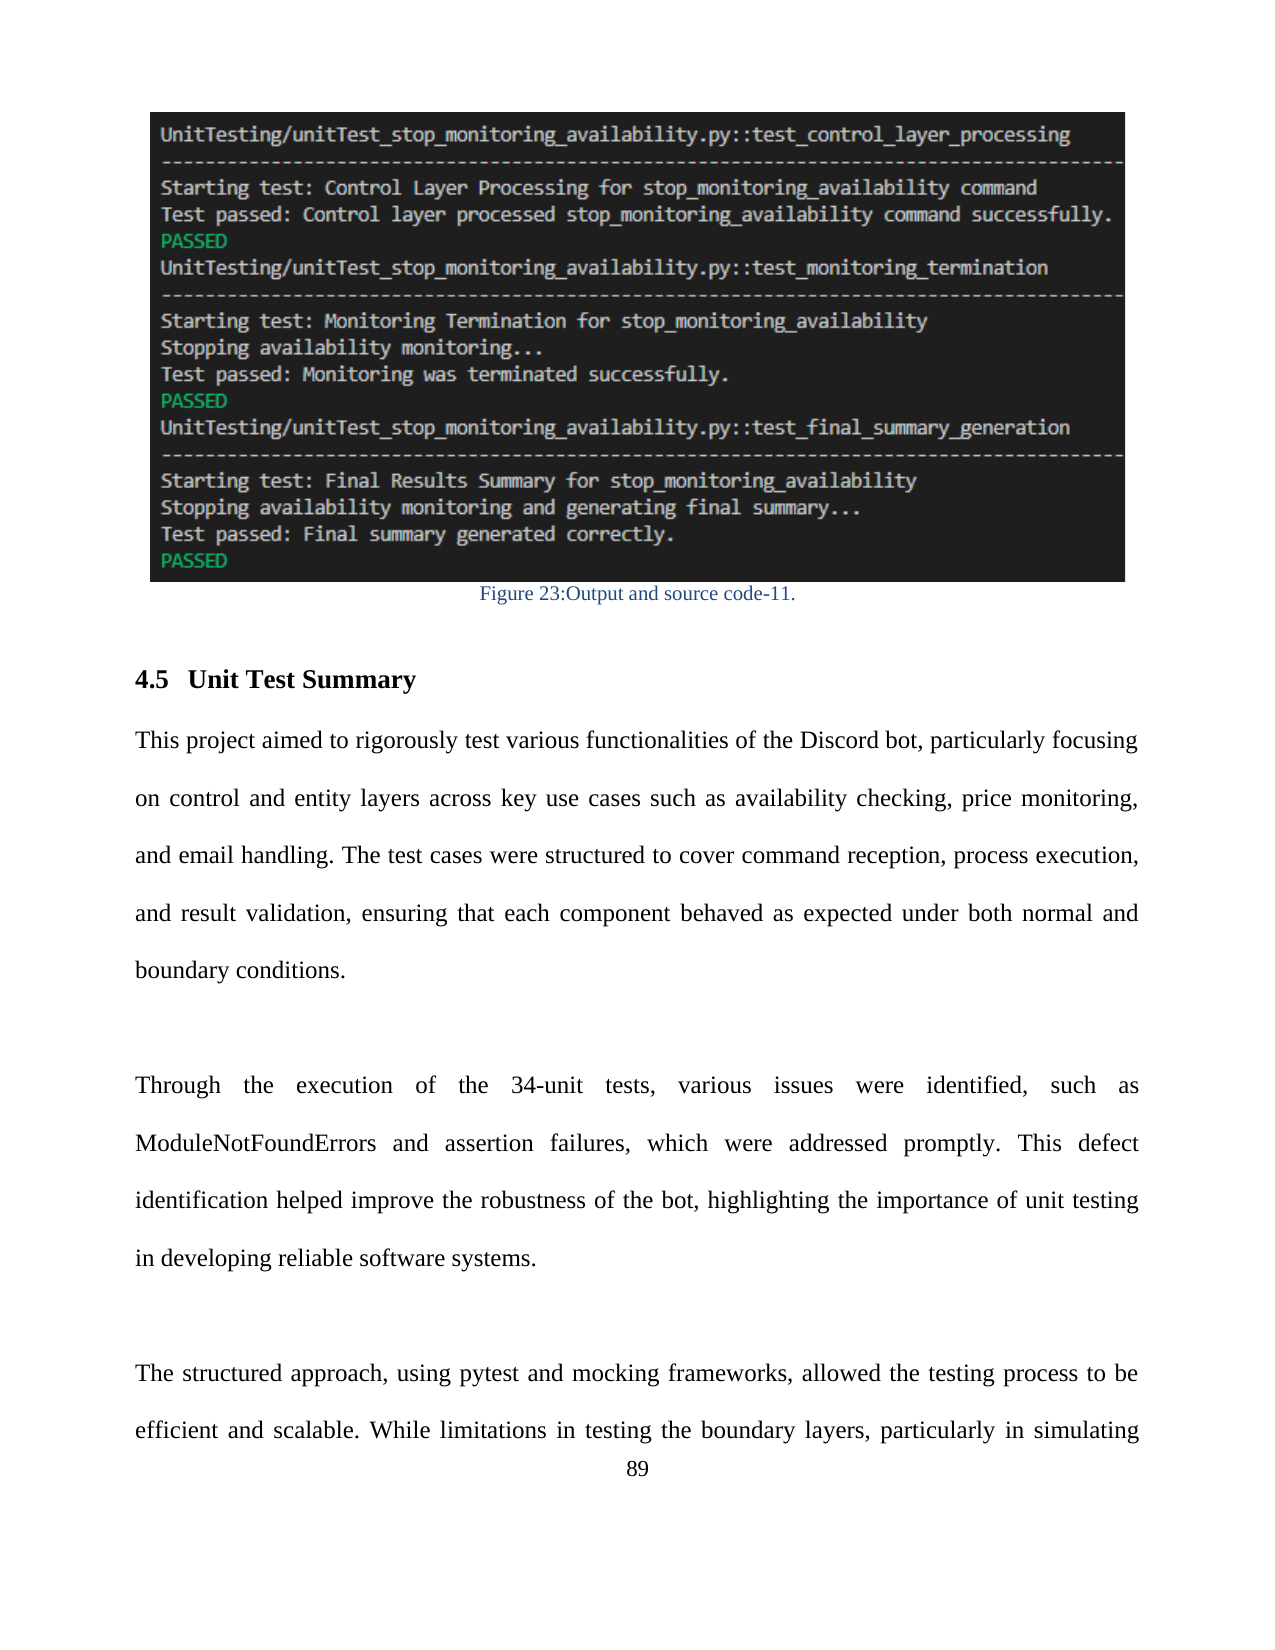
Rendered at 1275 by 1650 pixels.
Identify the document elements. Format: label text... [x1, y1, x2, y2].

picture [150, 112, 1125, 582]
text Through the execution of the 34-unit tests, various issues were identified, such as ModuleNotFoundErrors and assertion failures, which were addressed promptly. This defect identification helped improve the robustness of the bot, highlighting the importance of unit testing in developing reliable software systems. [135, 1070, 1140, 1271]
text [135, 1358, 1140, 1444]
subtitle Unit Test Summary [135, 663, 1140, 694]
text Figure 23:Output and source code-11. [75, 581, 1200, 605]
text This project aimed to rigorously test various functionalities of the Discord bot, particularly focusing on control and entity layers across key use cases such as availability checking, price monitoring, and email handling. The test cases were structured to cover command reception, process execution, and result validation, ensuring that each component behaved as expected under both normal and boundary conditions. [135, 725, 1140, 984]
